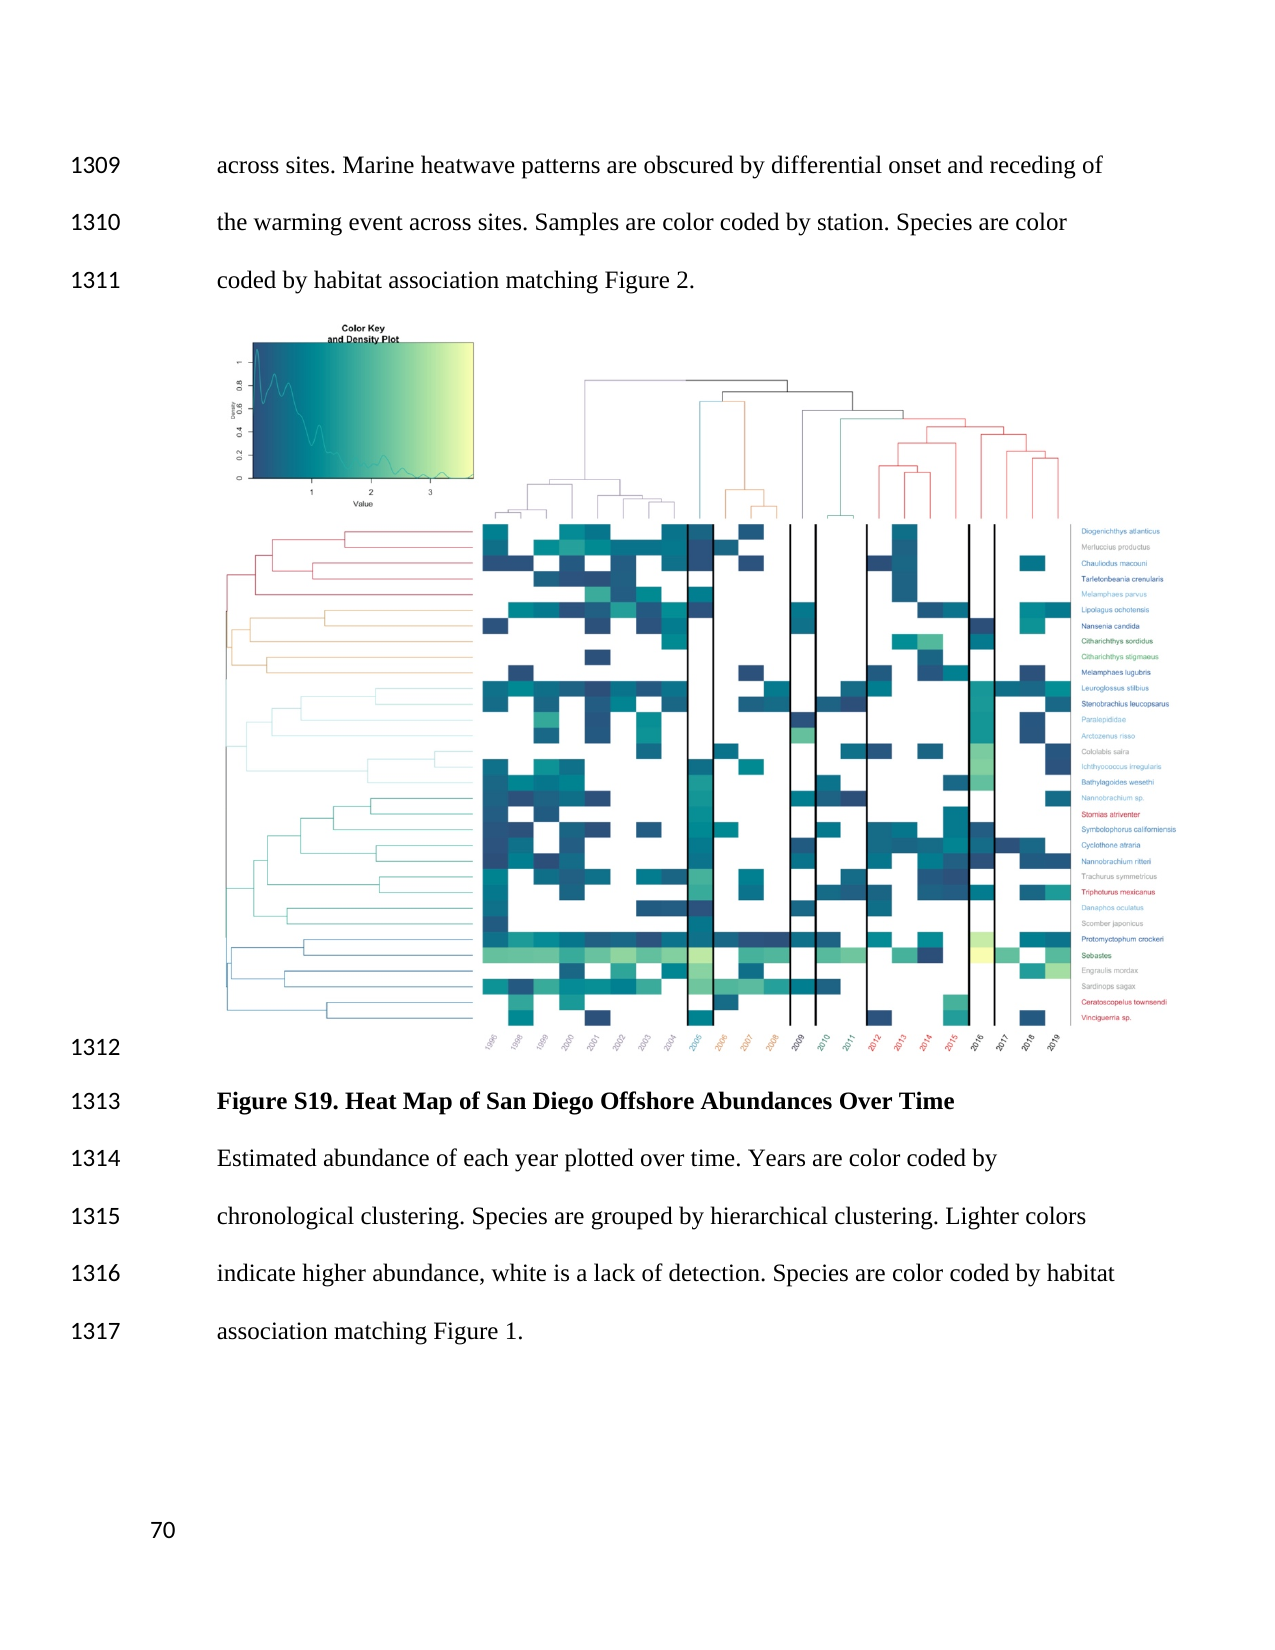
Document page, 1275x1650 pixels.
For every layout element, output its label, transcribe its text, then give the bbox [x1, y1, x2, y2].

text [217, 150, 1125, 324]
text Estimated abundance of each year plotted over time. Years are color coded by chronological clustering. Species are grouped by hierarchical clustering. Lighter colors indicate higher abundance, white is a lack of detection. Species are color coded by habitat association matching Figure 1. [217, 1143, 1125, 1345]
picture [216, 324, 1192, 1056]
text Figure S19. Heat Map of San Diego Offshore Abundances Over Time [150, 1086, 1125, 1115]
